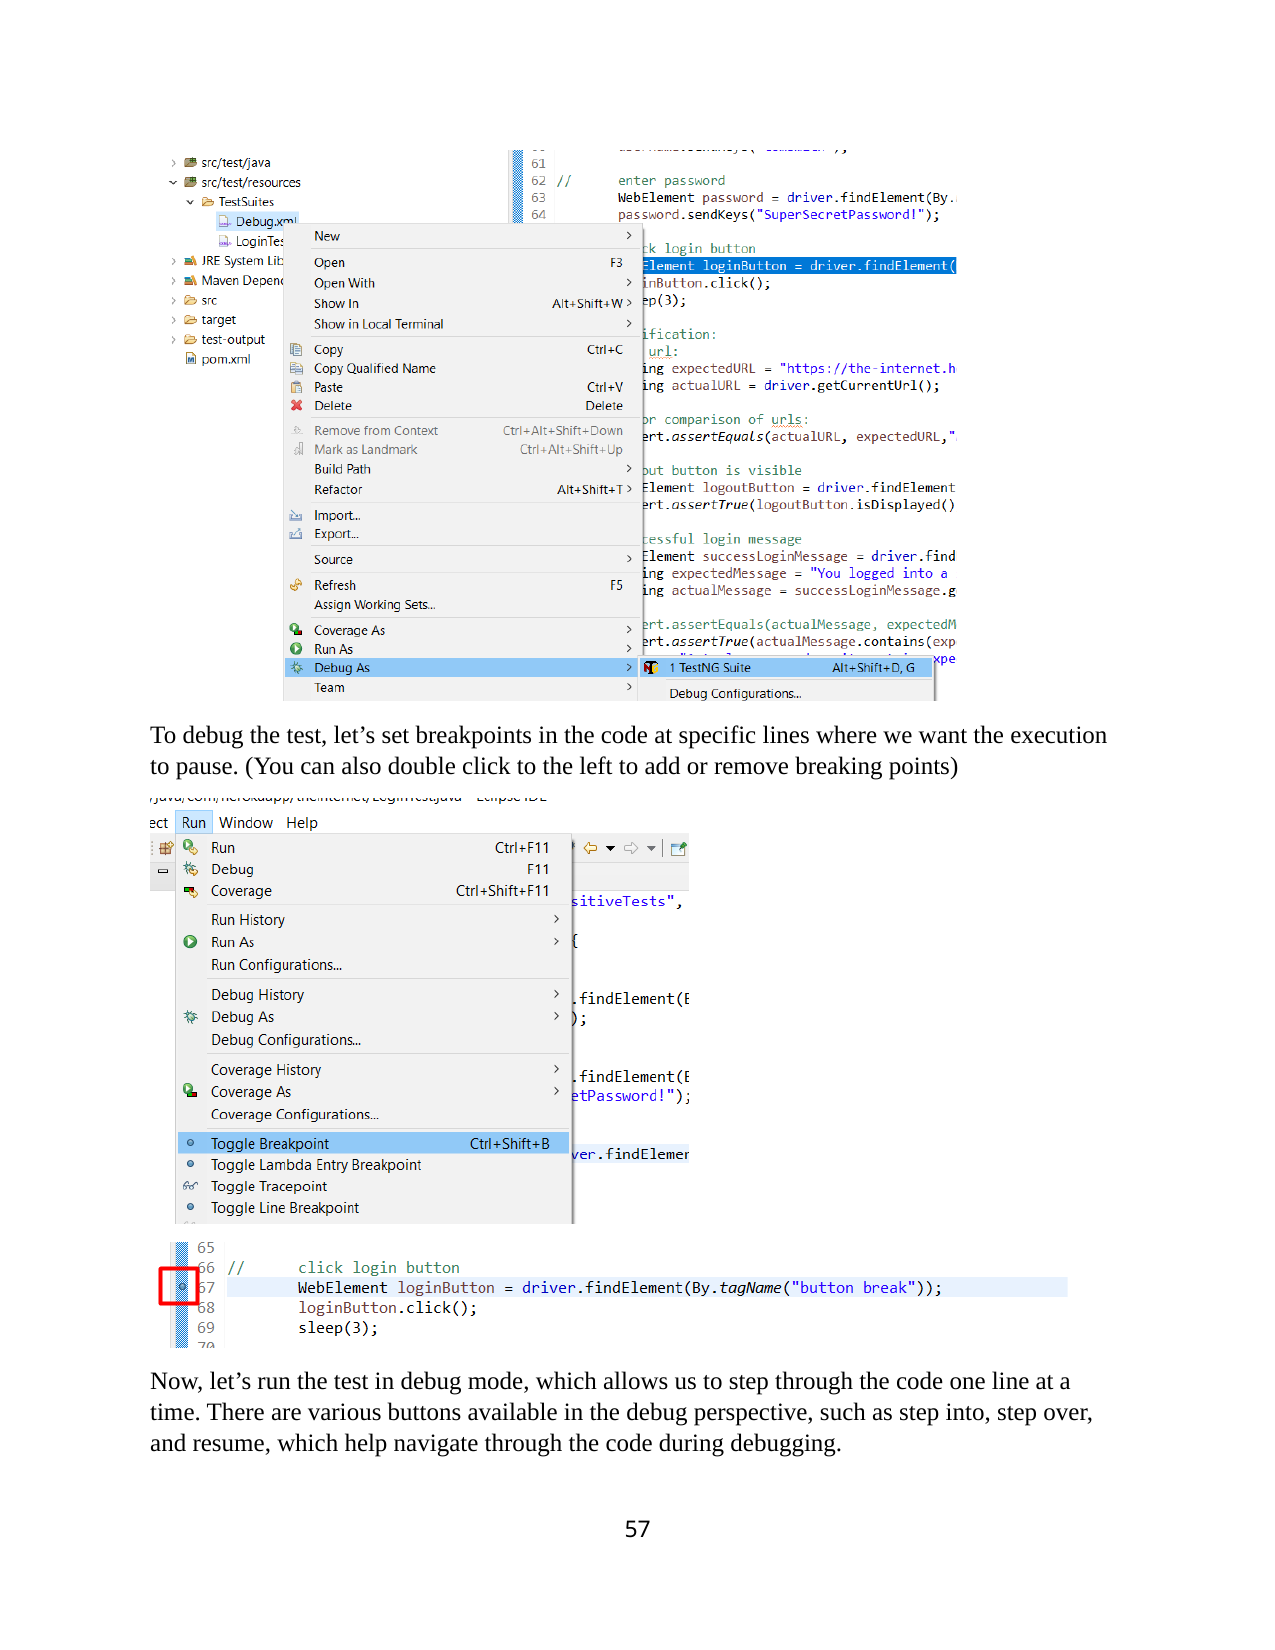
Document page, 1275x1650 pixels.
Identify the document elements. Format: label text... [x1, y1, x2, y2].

picture [150, 150, 957, 701]
text Now, let’s run the test in debug mode, which allows us to step through the code one line at a time. There are various buttons available in the debug perspective, such as step into, step over, and resume, which help navigate through the code during debugging. [150, 1366, 1125, 1457]
picture [150, 1242, 1068, 1348]
picture [150, 798, 689, 1224]
text To debug the test, let’s set breakpoints in the code at specific lines where we want the execution to pause. (You can also double click to the left to add or remove breaking points) [150, 720, 1125, 780]
